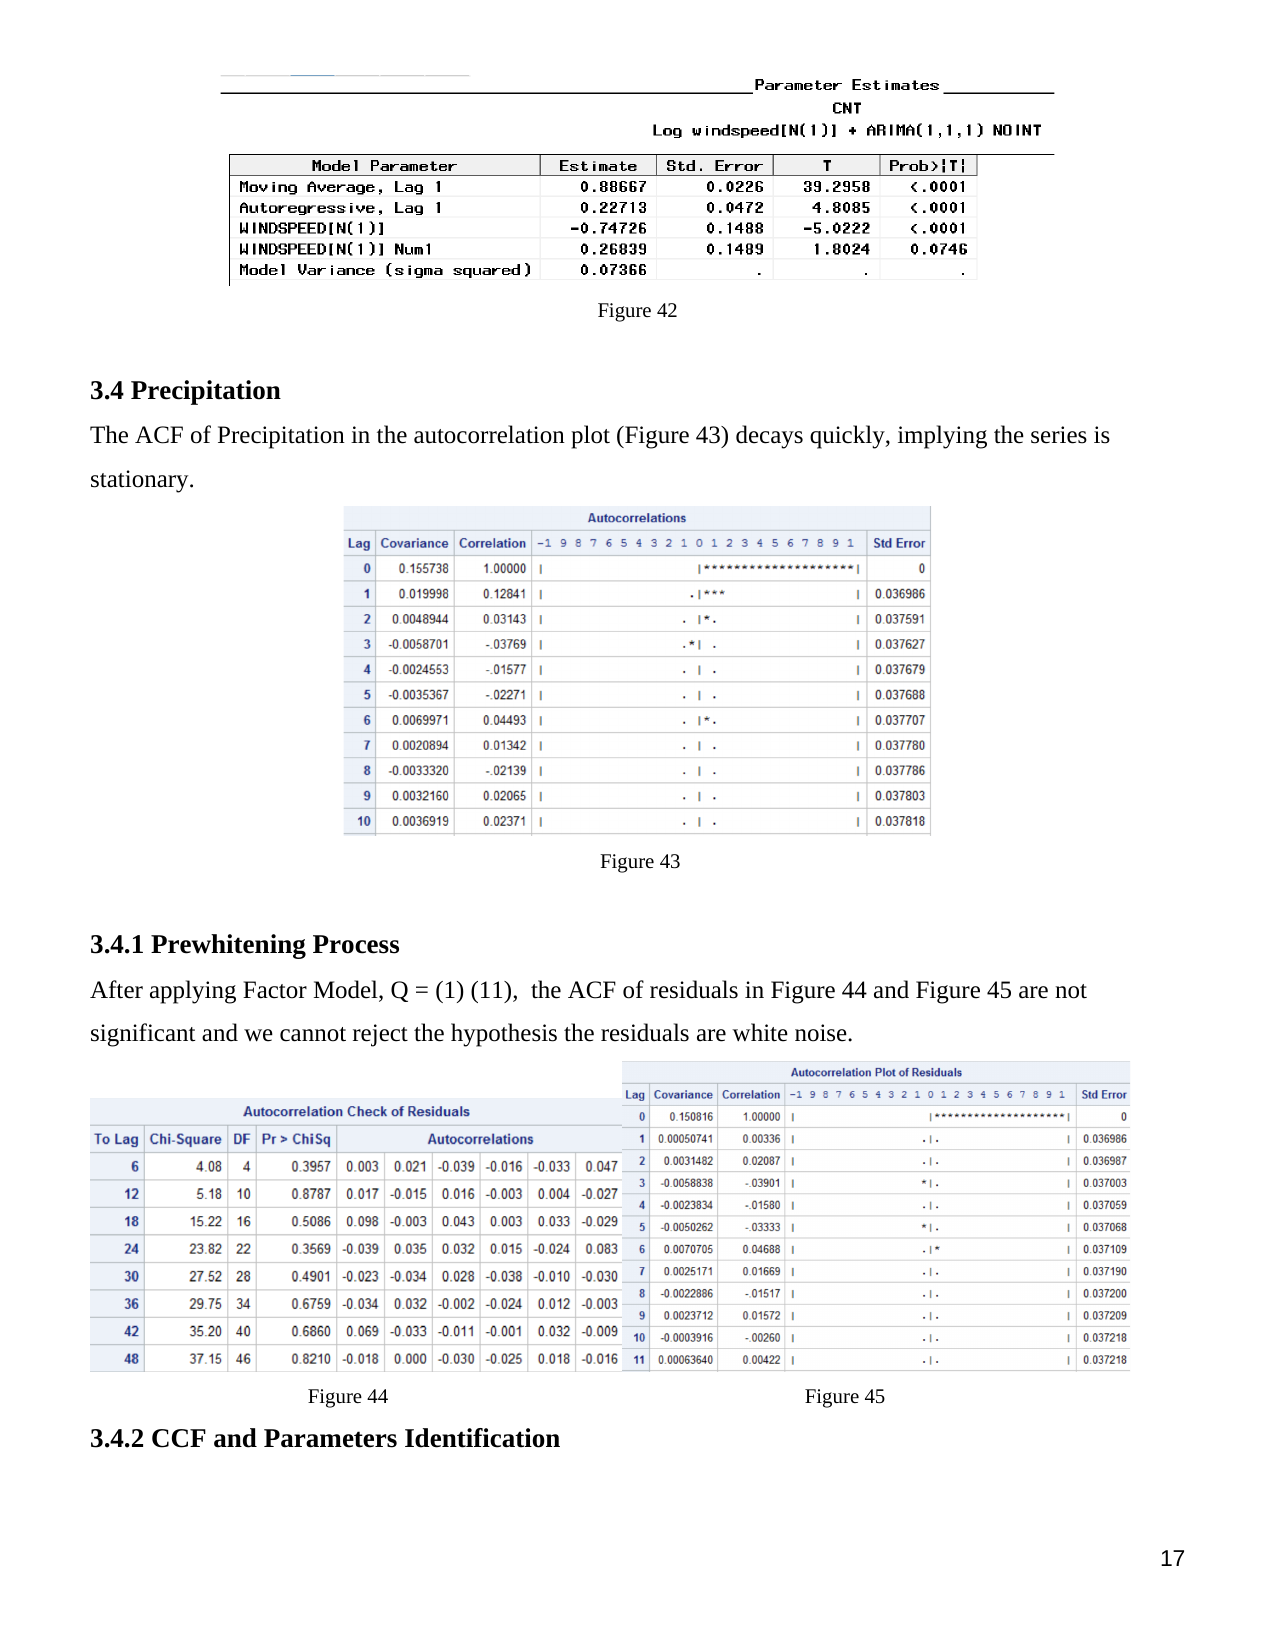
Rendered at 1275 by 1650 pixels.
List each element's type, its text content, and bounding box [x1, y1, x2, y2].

text Figure 44 Figure 45 [90, 1384, 1185, 1408]
picture [90, 1061, 1131, 1372]
picture [220, 75, 1055, 286]
text 3.4.1 Prewhitening Process [90, 928, 1185, 959]
text Figure 42 [90, 298, 1185, 322]
text The ACF of Precipitation in the autocorrelation plot (Figure 43) decays quickly, implying the series is stationary. [90, 421, 1185, 492]
text 3.4 Precipitation [90, 374, 1185, 405]
text After applying Factor Model, Q = (1) (11), the ACF of residuals in Figure 44 and Figure 45 are not significant and we cannot reject the hypothesis the residuals are white noise. [90, 975, 1185, 1047]
picture [343, 506, 932, 836]
text Figure 43 [90, 849, 1185, 873]
text 3.4.2 CCF and Parameters Identification [90, 1422, 1185, 1453]
